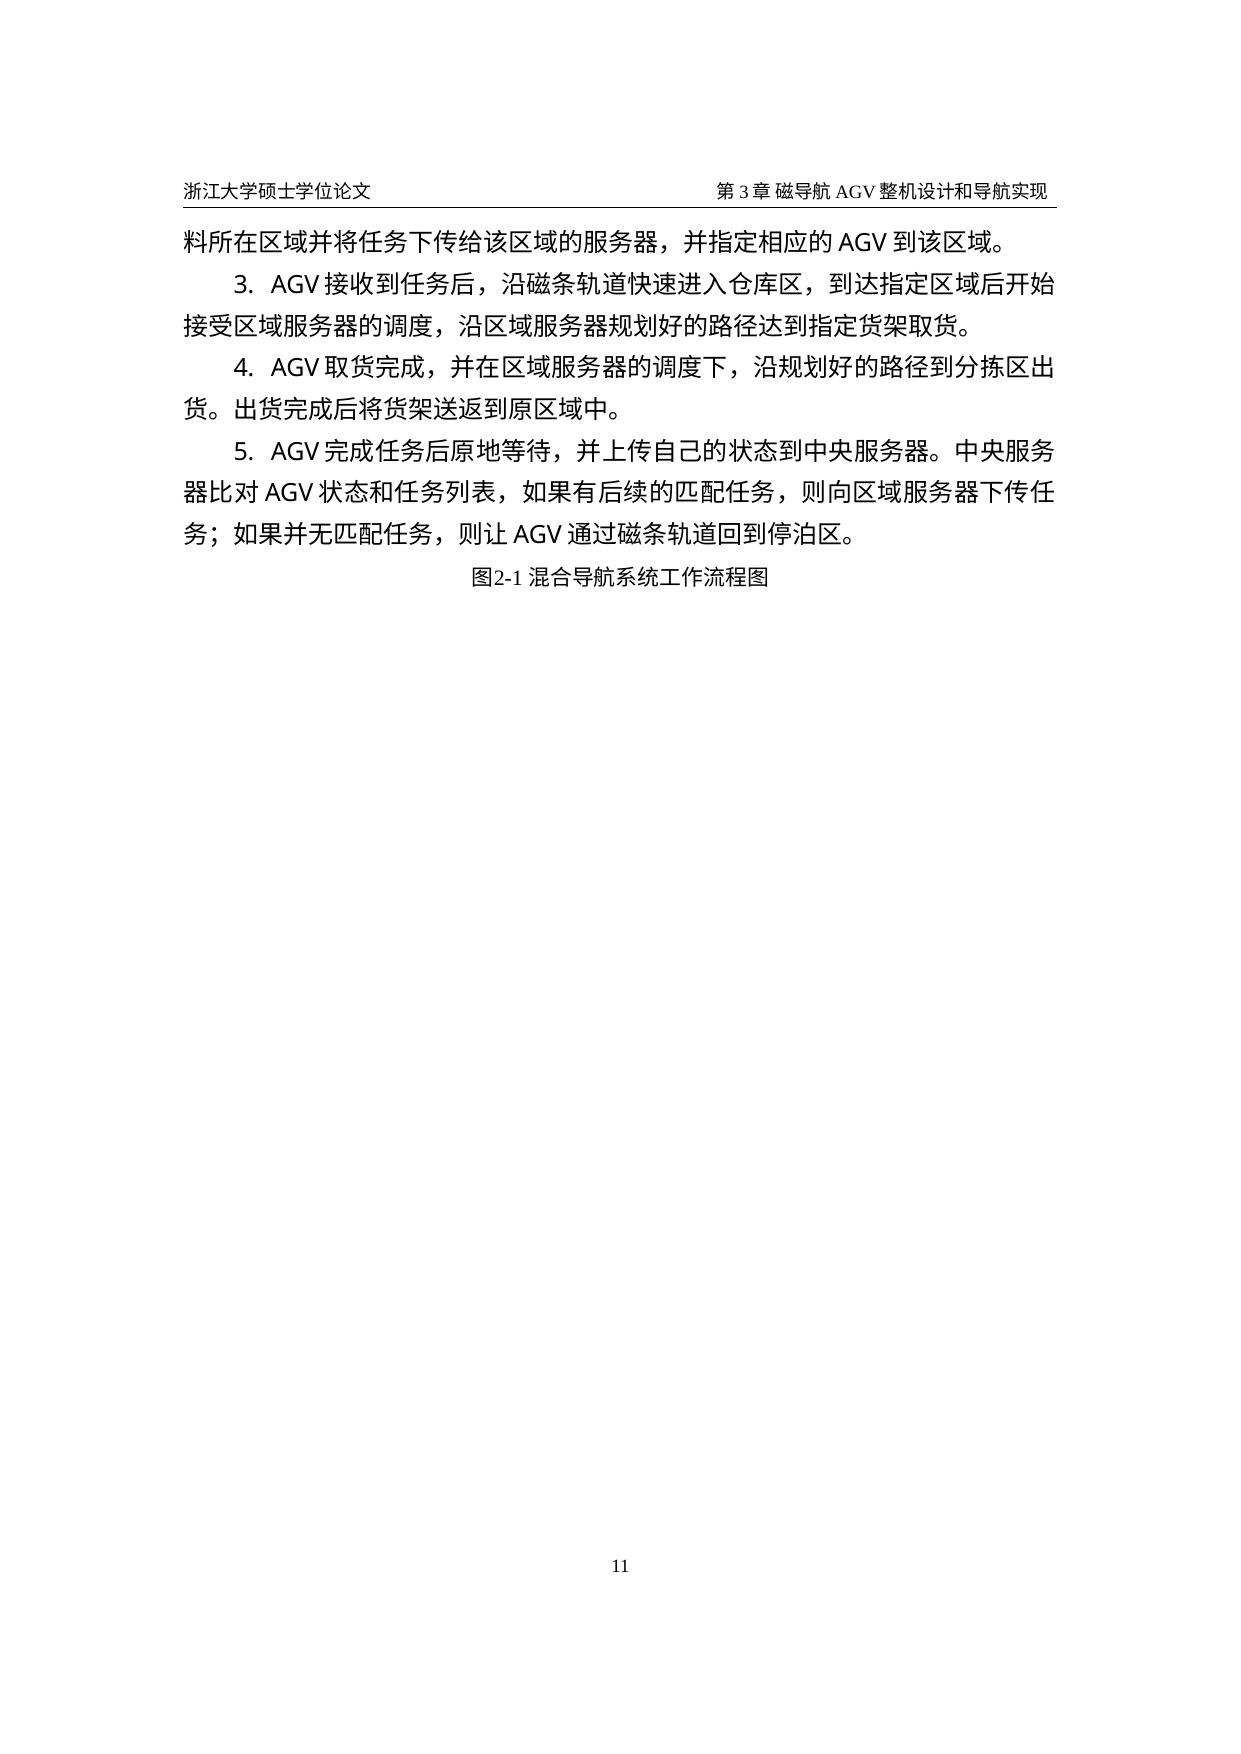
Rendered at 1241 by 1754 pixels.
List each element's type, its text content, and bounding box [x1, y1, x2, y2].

text 图2-1 混合导航系统工作流程图 [183, 552, 1057, 593]
list AGV接收到任务后，沿磁条轨道快速进入仓库区，到达指定区域后开始接受区域服务器的调度，沿区域服务器规划好的路径达到指定货架取货。 [183, 260, 1057, 343]
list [183, 218, 1057, 260]
list AGV取货完成，并在区域服务器的调度下，沿规划好的路径到分拣区出货。出货完成后将货架送返到原区域中。 [183, 343, 1057, 427]
list AGV完成任务后原地等待，并上传自己的状态到中央服务器。中央服务器比对AGV状态和任务列表，如果有后续的匹配任务，则向区域服务器下传任务；如果并无匹配任务，则让AGV通过磁条轨道回到停泊区。 [183, 427, 1057, 552]
